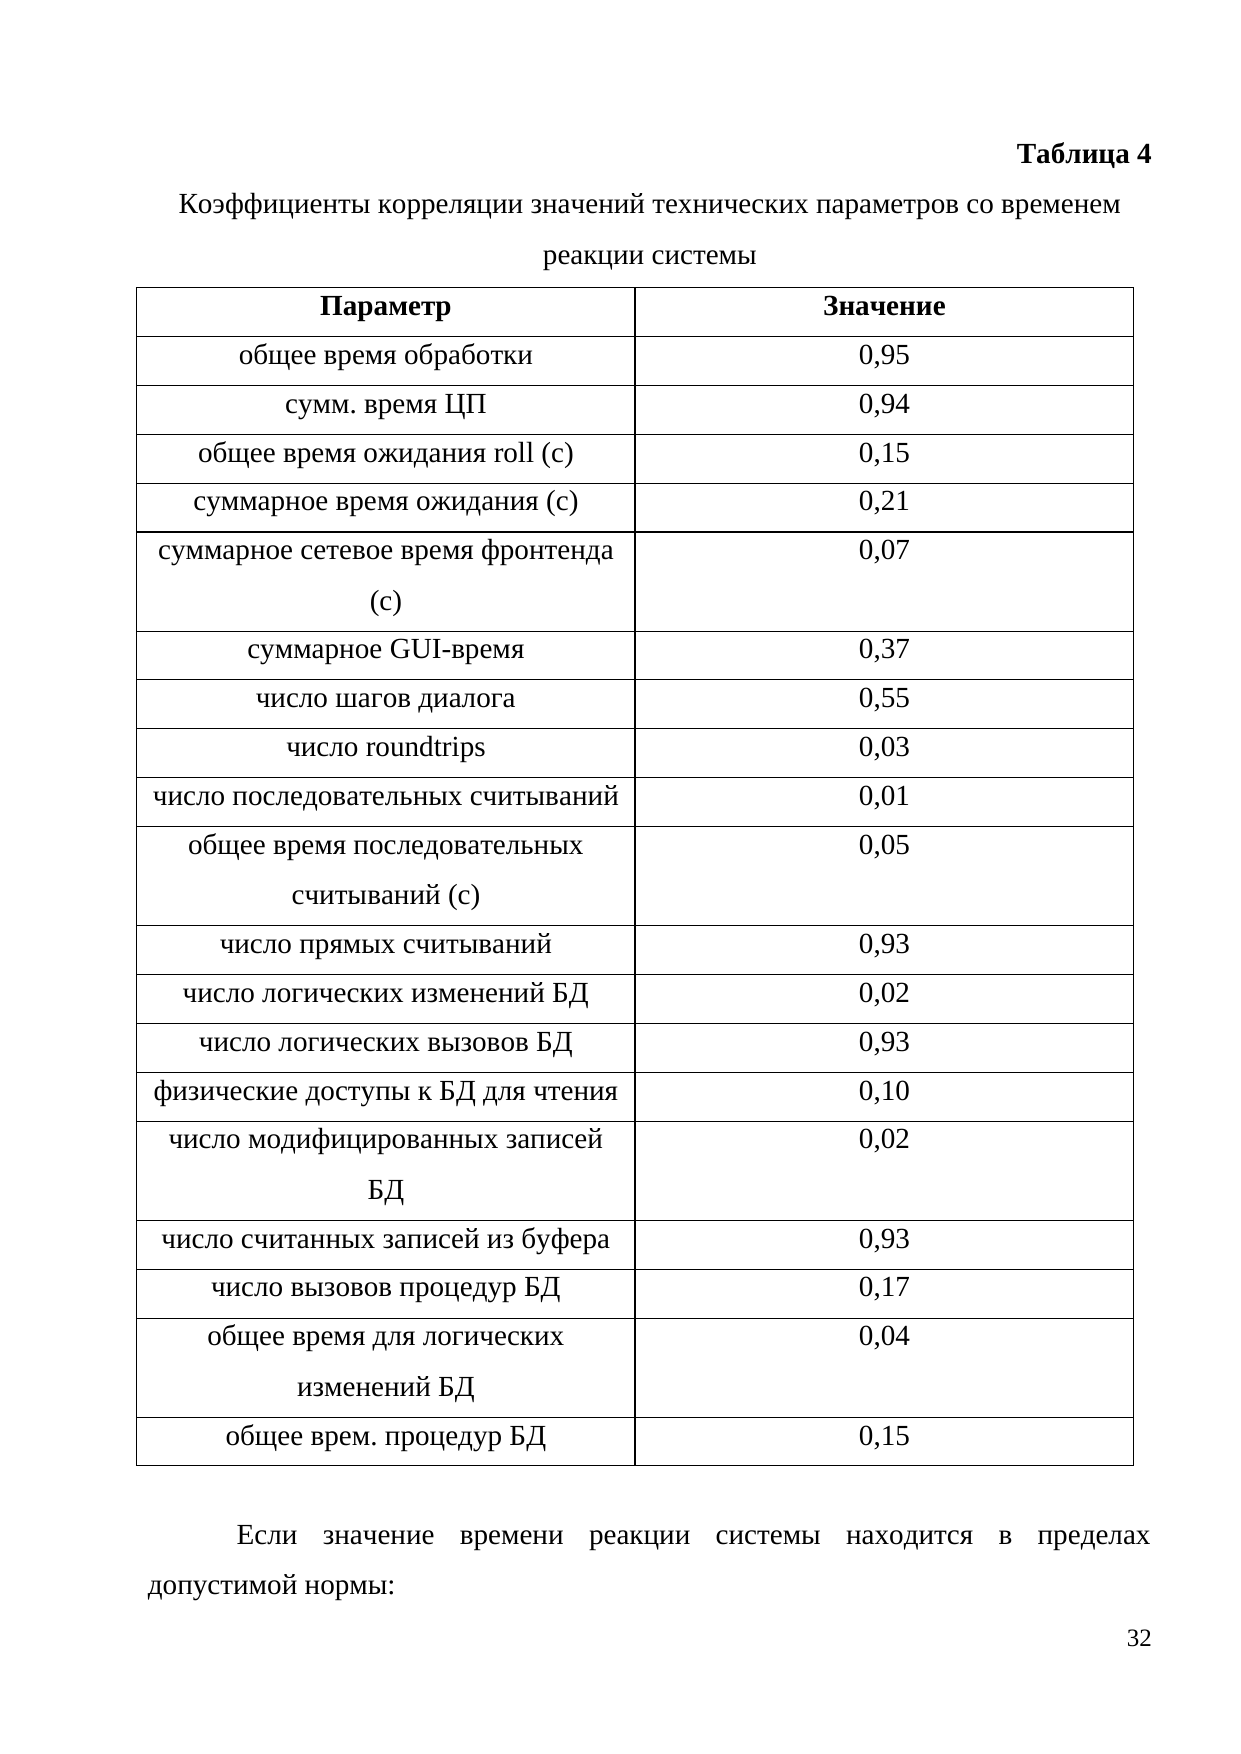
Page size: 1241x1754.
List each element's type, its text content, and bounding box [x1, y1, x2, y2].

table_cell общее время для логических изменений БД [137, 1319, 634, 1417]
table_cell сумм. время ЦП [137, 386, 634, 434]
table_cell суммарное сетевое время фронтенда (с) [137, 533, 634, 631]
table_cell число шагов диалога [137, 680, 634, 728]
table_cell 0,95 [636, 337, 1133, 385]
table_cell число roundtrips [137, 729, 634, 777]
list Если значение времени реакции системы находится в пределах допустимой нормы: [148, 1517, 1152, 1601]
table_header Значение [636, 288, 1133, 336]
table_cell число логических вызовов БД [137, 1024, 634, 1072]
table_cell 0,37 [636, 632, 1133, 679]
table_cell 0,02 [636, 975, 1133, 1023]
table_cell 0,15 [636, 1418, 1133, 1465]
table_cell суммарное время ожидания (с) [137, 484, 634, 531]
table_cell 0,07 [636, 533, 1133, 631]
table_cell 0,93 [636, 1024, 1133, 1072]
table_cell 0,93 [636, 1221, 1133, 1268]
table_cell 0,05 [636, 827, 1133, 925]
table_cell число логических изменений БД [137, 975, 634, 1023]
table_cell суммарное GUI-время [137, 632, 634, 679]
table_header Параметр [137, 288, 634, 336]
table_cell число модифицированных записей БД [137, 1122, 634, 1220]
table_cell 0,03 [636, 729, 1133, 777]
table_cell общее время последовательных считываний (с) [137, 827, 634, 925]
table_cell число вызовов процедур БД [137, 1270, 634, 1317]
table_cell 0,10 [636, 1073, 1133, 1121]
table_cell общее врем. процедур БД [137, 1418, 634, 1465]
table_cell 0,21 [636, 484, 1133, 531]
list Коэффициенты корреляции значений технических параметров со временем реакции системы [148, 186, 1152, 270]
table_cell 0,55 [636, 680, 1133, 728]
table_cell 0,93 [636, 926, 1133, 974]
table_cell 0,02 [636, 1122, 1133, 1220]
list Таблица 4 [148, 136, 1152, 170]
table_cell 0,17 [636, 1270, 1133, 1317]
table_cell число прямых считываний [137, 926, 634, 974]
table_cell 0,01 [636, 778, 1133, 826]
table_cell 0,15 [636, 435, 1133, 482]
table_cell число последовательных считываний [137, 778, 634, 826]
table_cell общее время обработки [137, 337, 634, 385]
table_cell физические доступы к БД для чтения [137, 1073, 634, 1121]
table_cell 0,94 [636, 386, 1133, 434]
table_cell общее время ожидания roll (с) [137, 435, 634, 482]
table_cell 0,04 [636, 1319, 1133, 1417]
table_cell число считанных записей из буфера [137, 1221, 634, 1268]
